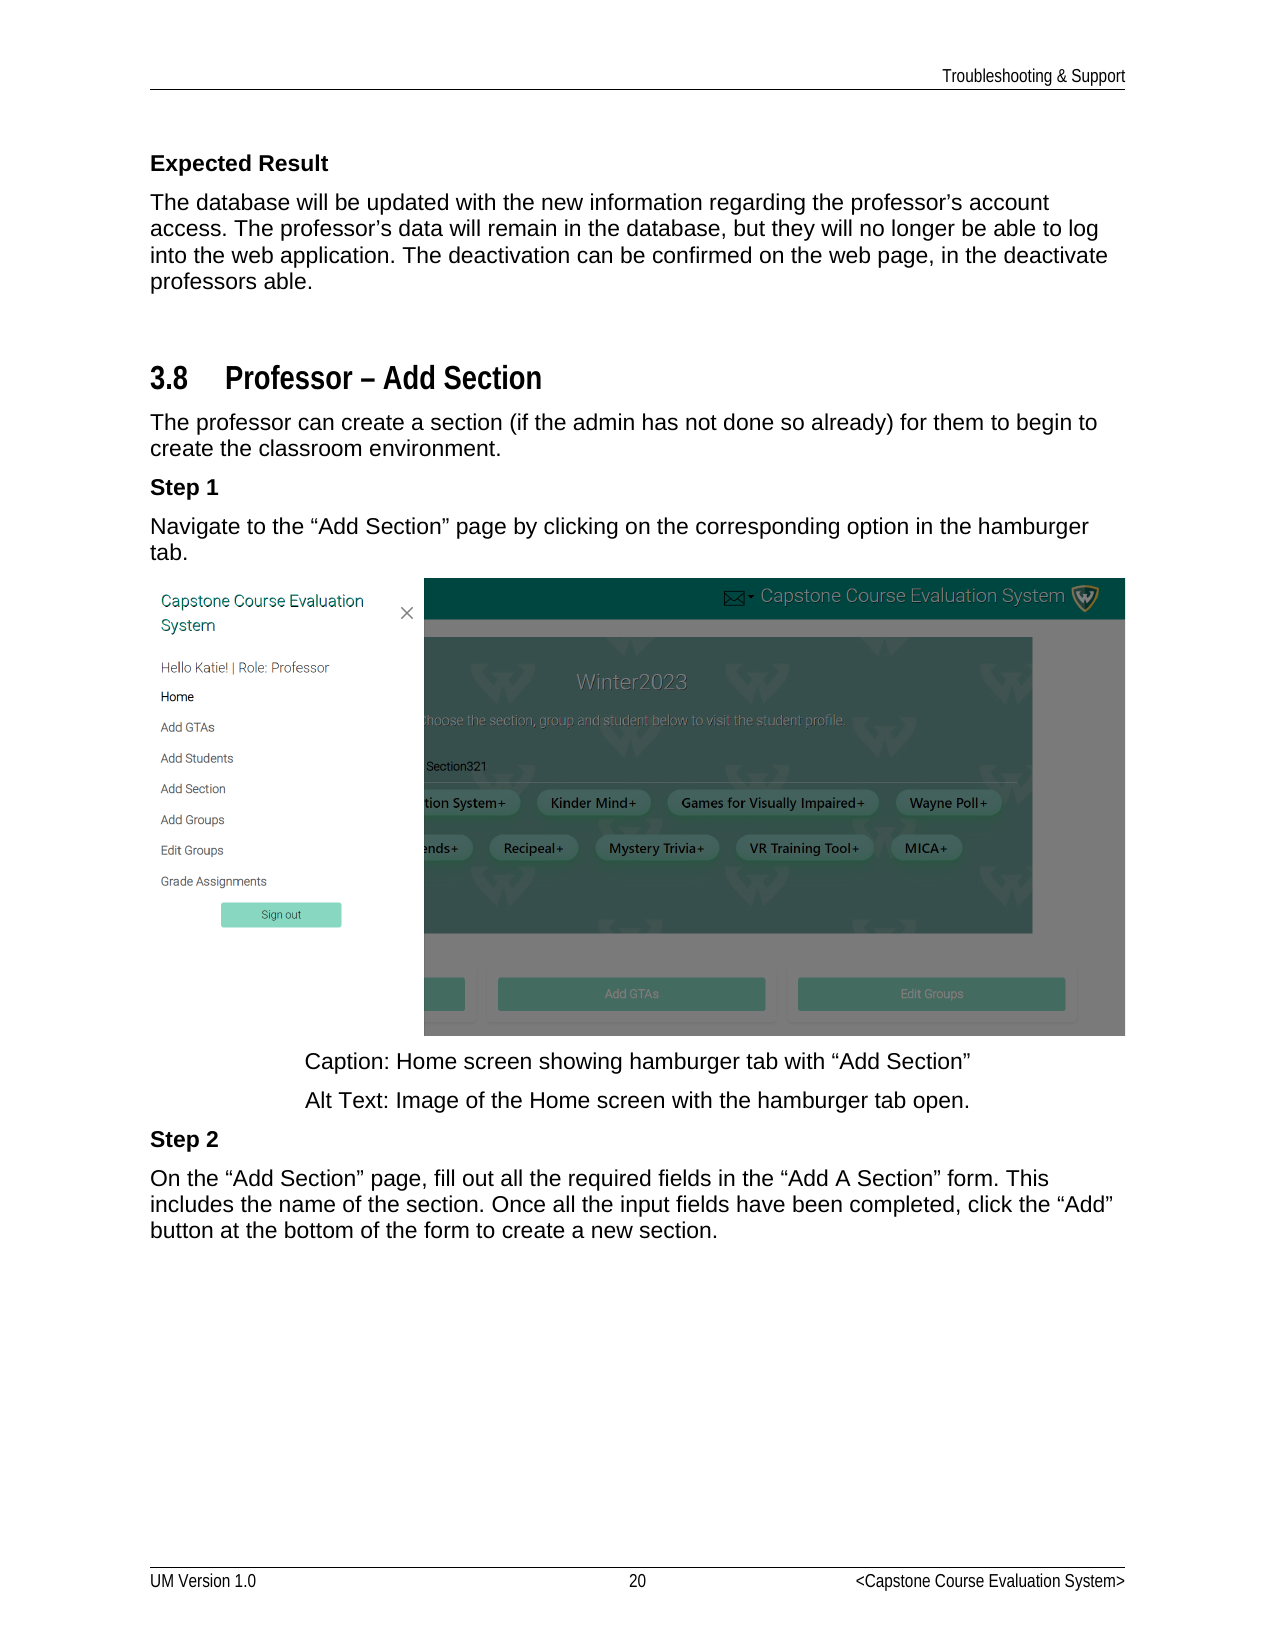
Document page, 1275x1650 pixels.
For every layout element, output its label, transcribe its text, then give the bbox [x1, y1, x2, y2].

text Expected Result [150, 150, 1125, 176]
text Step 2 [150, 1126, 1125, 1152]
subtitle Professor – Add Section [150, 358, 1125, 396]
text On the “Add Section” page, fill out all the required fields in the “Add A Section” form. This includes the name of the section. Once all the input fields have been completed, click the “Add” button at the bottom of the form to create a new section. [150, 1164, 1125, 1243]
text Navigate to the “Add Section” page by clicking on the corresponding option in the hamburger tab. [150, 513, 1125, 566]
text The professor can create a section (if the admin has not done so already) for them to begin to create the classroom environment. [150, 409, 1125, 462]
text The database will be updated with the new information regarding the professor’s account access. The professor’s data will remain in the database, but they will no longer be able to log into the web application. The deactivation can be confirmed on the web page, in the deactivate professors able. [150, 189, 1125, 294]
text Step 1 [150, 474, 1125, 500]
text Caption: Home screen showing hamburger tab with “Add Section” [150, 1048, 1125, 1074]
text Alt Text: Image of the Home screen with the hamburger tab open. [150, 1087, 1125, 1113]
picture [150, 578, 1125, 1036]
